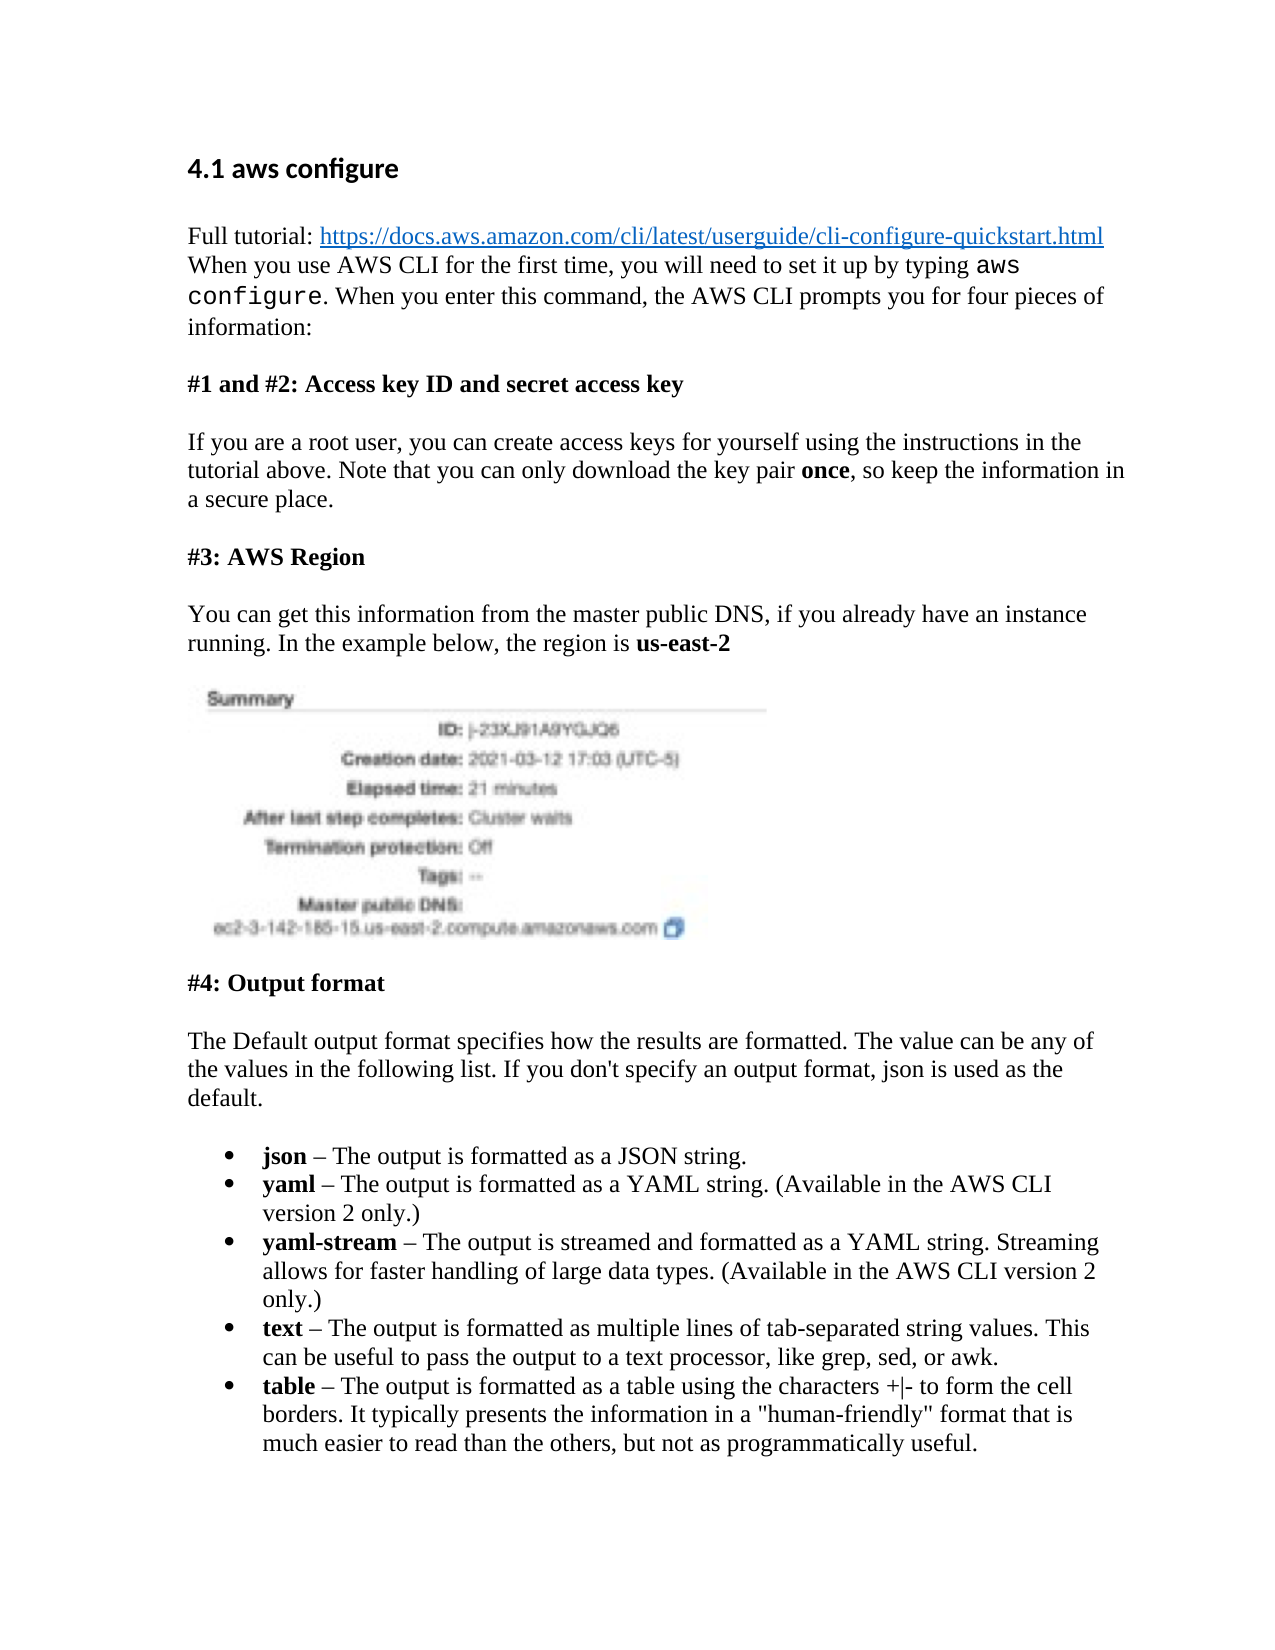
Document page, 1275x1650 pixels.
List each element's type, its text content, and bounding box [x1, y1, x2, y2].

list json – The output is formatted as a JSON string. [225, 1141, 1125, 1169]
list #4: Output format [187, 968, 1125, 997]
text #1 and #2: Access key ID and secret access key [187, 369, 1125, 398]
text Full tutorial: https://docs.aws.amazon.com/cli/latest/userguide/cli-configure-quickstart.html [187, 221, 1125, 250]
list text – The output is formatted as multiple lines of tab-separated string values. This can be useful to pass the output to a text processor, like grep, sed, or awk. [225, 1313, 1125, 1371]
list yaml-stream – The output is streamed and formatted as a YAML string. Streaming allows for faster handling of large data types. (Available in the AWS CLI version 2 only.) [225, 1227, 1125, 1313]
picture [187, 685, 767, 940]
list #3: AWS Region [187, 542, 1125, 570]
list If you are a root user, you can create access keys for yourself using the instructions in the tutorial above. Note that you can only download the key pair once, so keep the information in a secure place. [187, 427, 1125, 513]
text The Default output format specifies how the results are formatted. The value can be any of the values in the following list. If you don't specify an output format, json is used as the default. [187, 1026, 1125, 1112]
list table – The output is formatted as a table using the characters +|- to form the cell borders. It typically presents the information in a "human-friendly" format that is much easier to read than the others, but not as programmatically useful. [225, 1371, 1125, 1457]
text When you use AWS CLI for the first time, you will need to set it up by typing aws configure. When you enter this command, the AWS CLI prompts you for four pieces of information: [187, 250, 1125, 340]
subtitle aws configure [187, 150, 1125, 186]
list yaml – The output is formatted as a YAML string. (Available in the AWS CLI version 2 only.) [225, 1169, 1125, 1227]
list You can get this information from the master public DNS, if you already have an instance running. In the example below, the region is us-east-2 [187, 599, 1125, 657]
